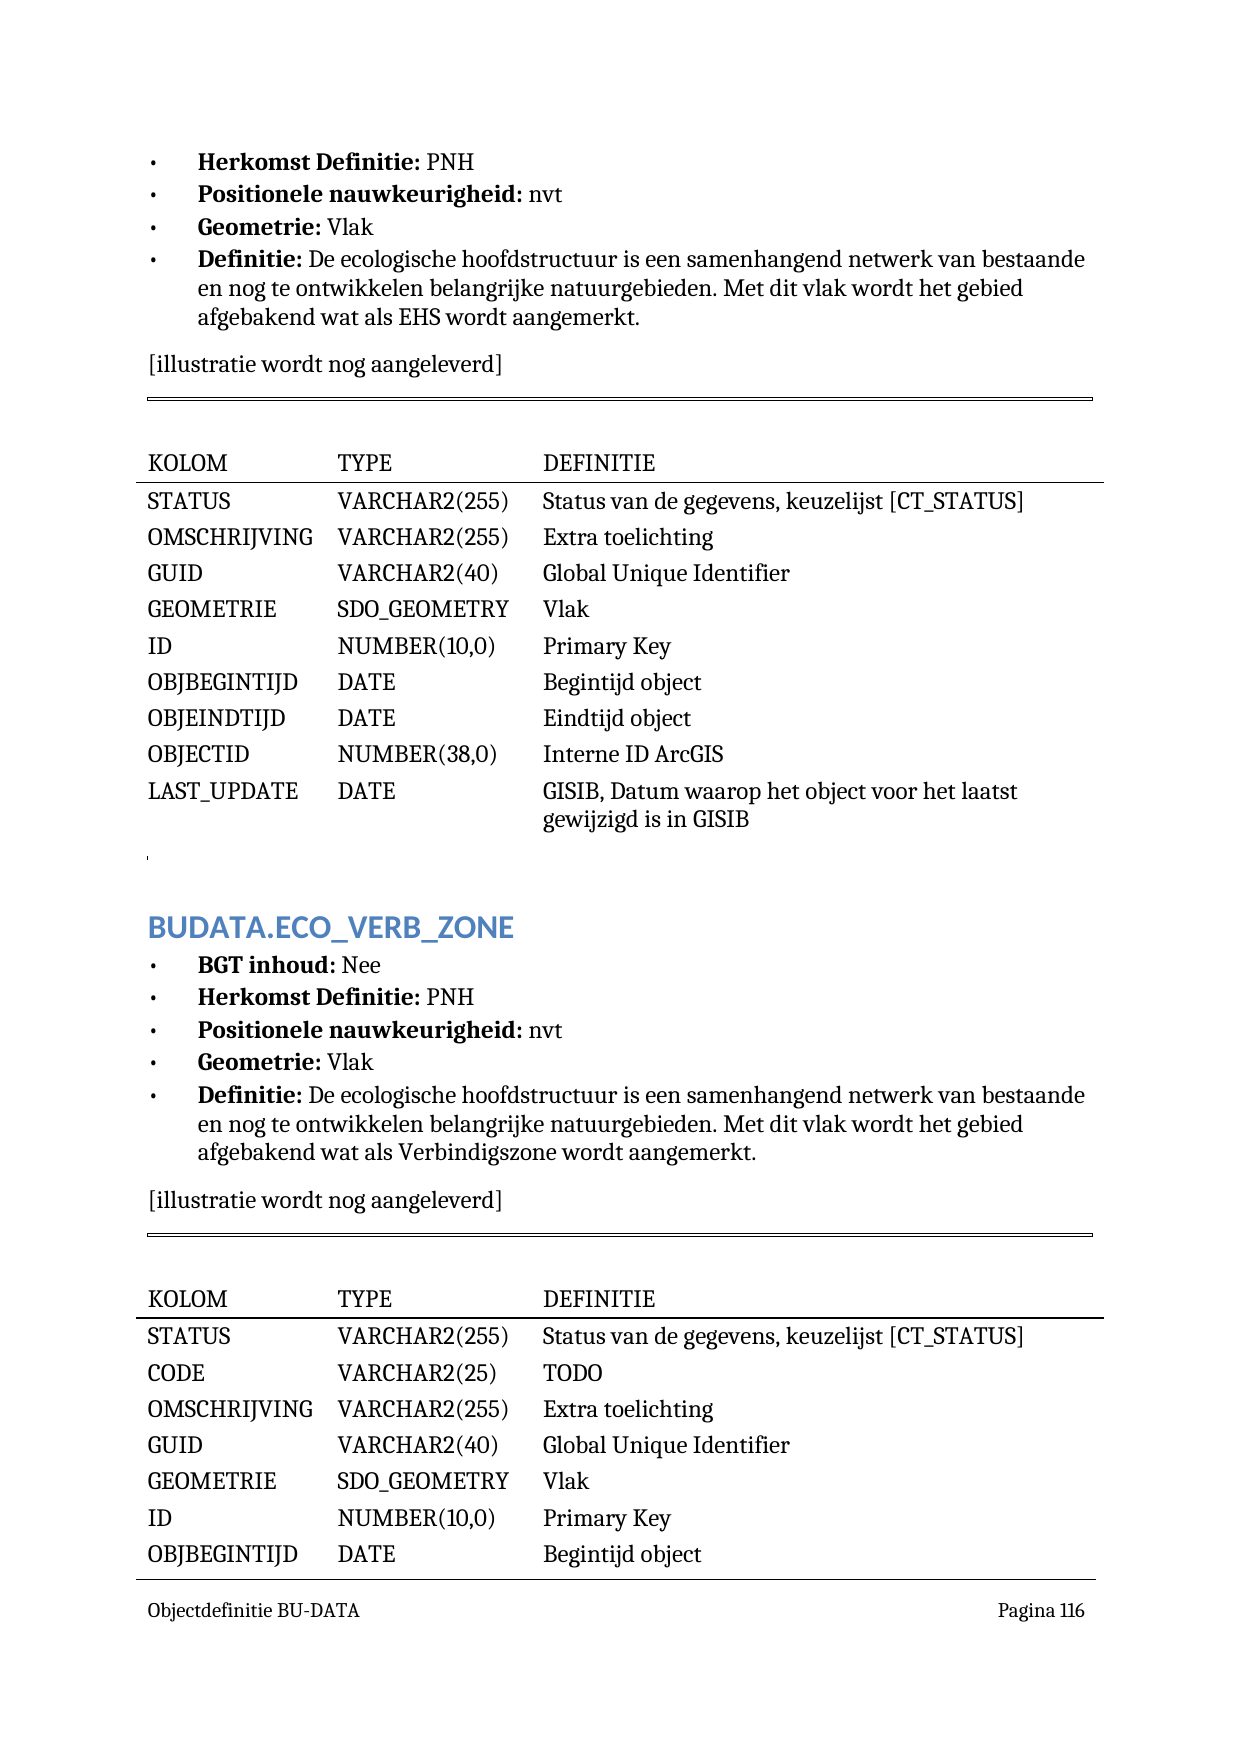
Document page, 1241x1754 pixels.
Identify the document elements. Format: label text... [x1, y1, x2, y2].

list Definitie: De ecologische hoofdstructuur is een samenhangend netwerk van bestaande en nog te ontwikkelen belangrijke natuurgebieden. Met dit vlak wordt het gebied afgebakend wat als EHS wordt aangemerkt. [148, 245, 1093, 331]
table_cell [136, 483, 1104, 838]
list Geometrie: Vlak [148, 213, 1093, 241]
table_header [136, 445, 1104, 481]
text [illustratie wordt nog aangeleverd] [148, 350, 1093, 379]
subtitle BUDATA.ECO_VERB_ZONE [148, 906, 1093, 947]
list Positionele nauwkeurigheid: nvt [148, 1016, 1093, 1044]
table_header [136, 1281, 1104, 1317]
list Positionele nauwkeurigheid: nvt [148, 180, 1093, 209]
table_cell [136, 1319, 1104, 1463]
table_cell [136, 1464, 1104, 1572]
list BGT inhoud: Nee [148, 951, 1093, 979]
list Herkomst Definitie: PNH [148, 148, 1093, 176]
list Geometrie: Vlak [148, 1048, 1093, 1077]
list Herkomst Definitie: PNH [148, 983, 1093, 1012]
list Definitie: De ecologische hoofdstructuur is een samenhangend netwerk van bestaande en nog te ontwikkelen belangrijke natuurgebieden. Met dit vlak wordt het gebied afgebakend wat als Verbindigszone wordt aangemerkt. [148, 1081, 1093, 1167]
text [illustratie wordt nog aangeleverd] [148, 1186, 1093, 1214]
